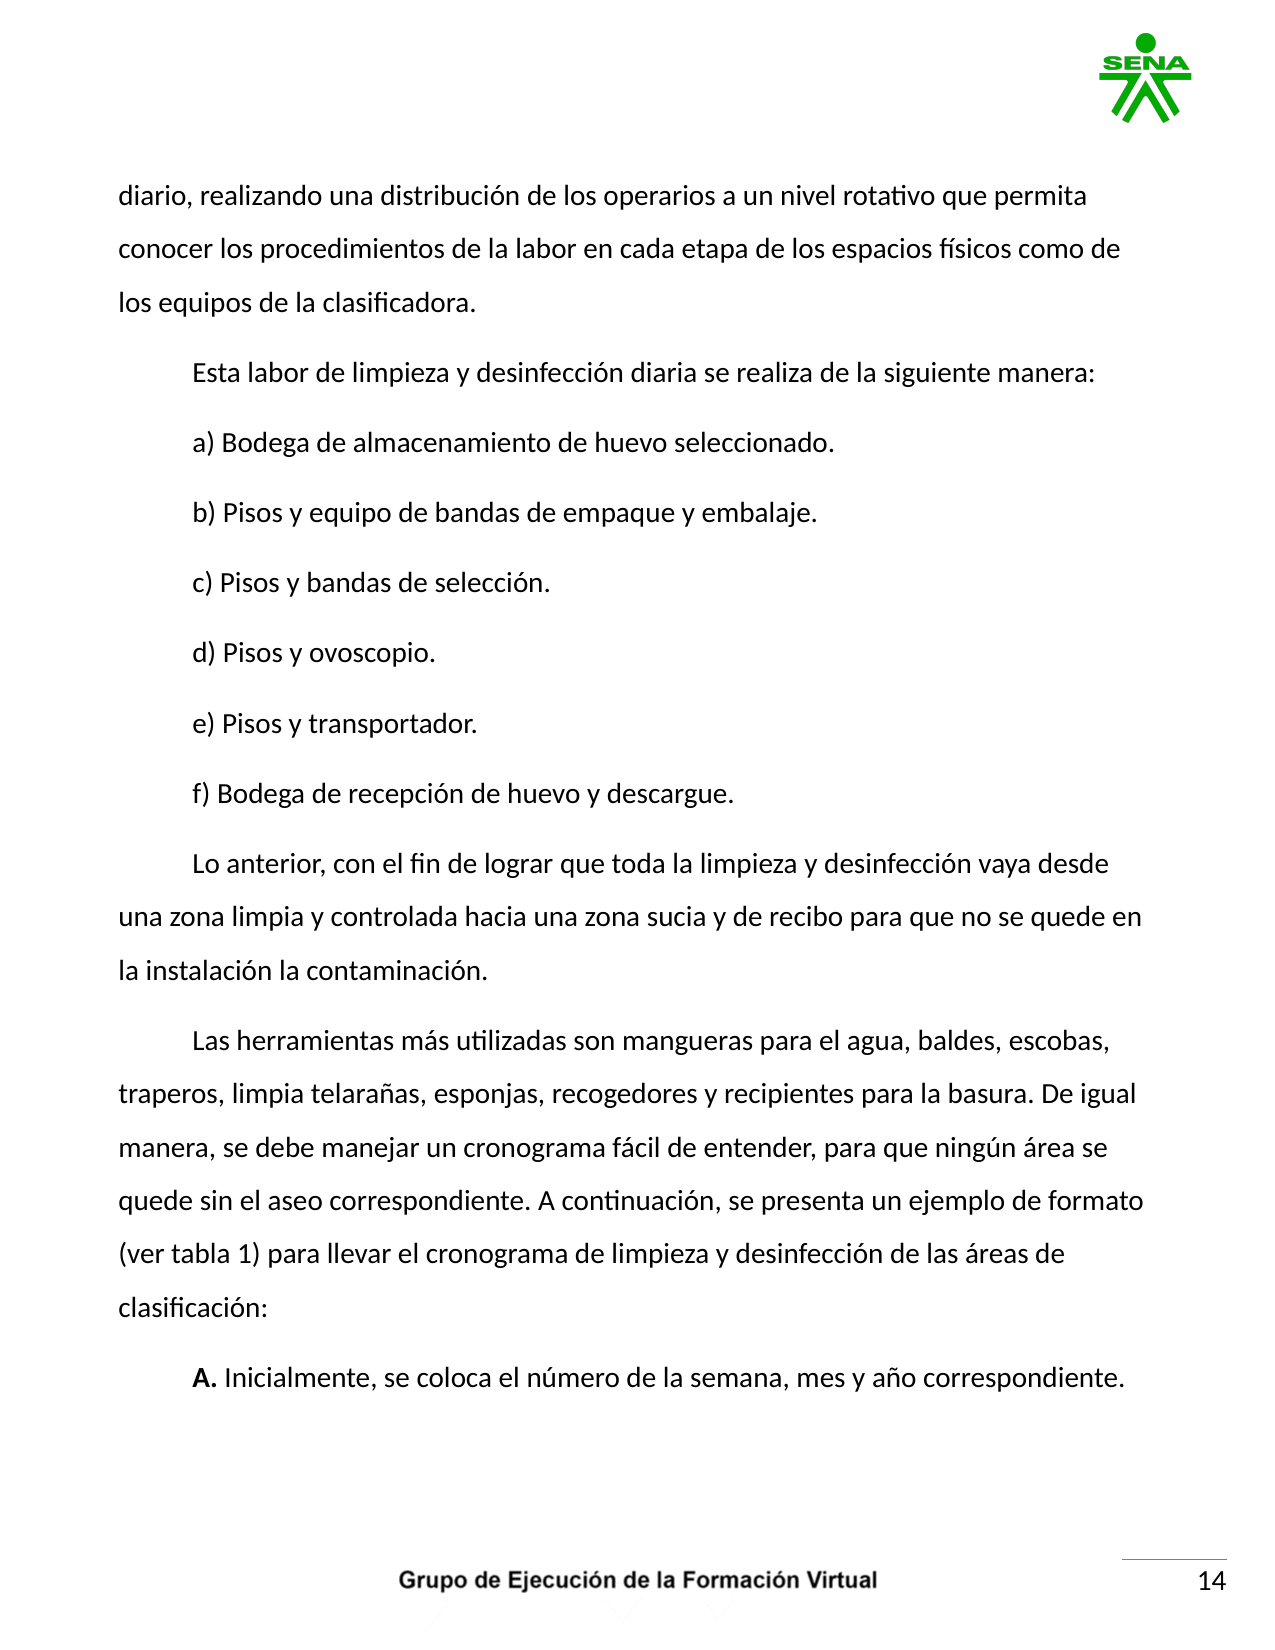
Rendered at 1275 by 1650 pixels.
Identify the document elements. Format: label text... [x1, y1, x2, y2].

picture [0, 1519, 1275, 1631]
text d) Pisos y ovoscopio. [118, 634, 1152, 670]
text e) Pisos y transportador. [118, 705, 1152, 740]
text c) Pisos y bandas de selección. [118, 564, 1152, 600]
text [118, 177, 1152, 320]
picture [1099, 33, 1192, 123]
text Esta labor de limpieza y desinfección diaria se realiza de la siguiente manera: [118, 354, 1152, 390]
text a) Bodega de almacenamiento de huevo seleccionado. [118, 424, 1152, 460]
text Las herramientas más utilizadas son mangueras para el agua, baldes, escobas, traperos, limpia telarañas, esponjas, recogedores y recipientes para la basura. De igual manera, se debe manejar un cronograma fácil de entender, para que ningún área se quede sin el aseo correspondiente. A continuación, se presenta un ejemplo de formato (ver tabla 1) para llevar el cronograma de limpieza y desinfección de las áreas de clasificación: [118, 1022, 1152, 1325]
text f) Bodega de recepción de huevo y descargue. [118, 775, 1152, 810]
text b) Pisos y equipo de bandas de empaque y embalaje. [118, 494, 1152, 530]
text Lo anterior, con el fin de lograr que toda la limpieza y desinfección vaya desde una zona limpia y controlada hacia una zona sucia y de recibo para que no se quede en la instalación la contaminación. [118, 845, 1152, 987]
text A. Inicialmente, se coloca el número de la semana, mes y año correspondiente. [118, 1359, 1152, 1395]
